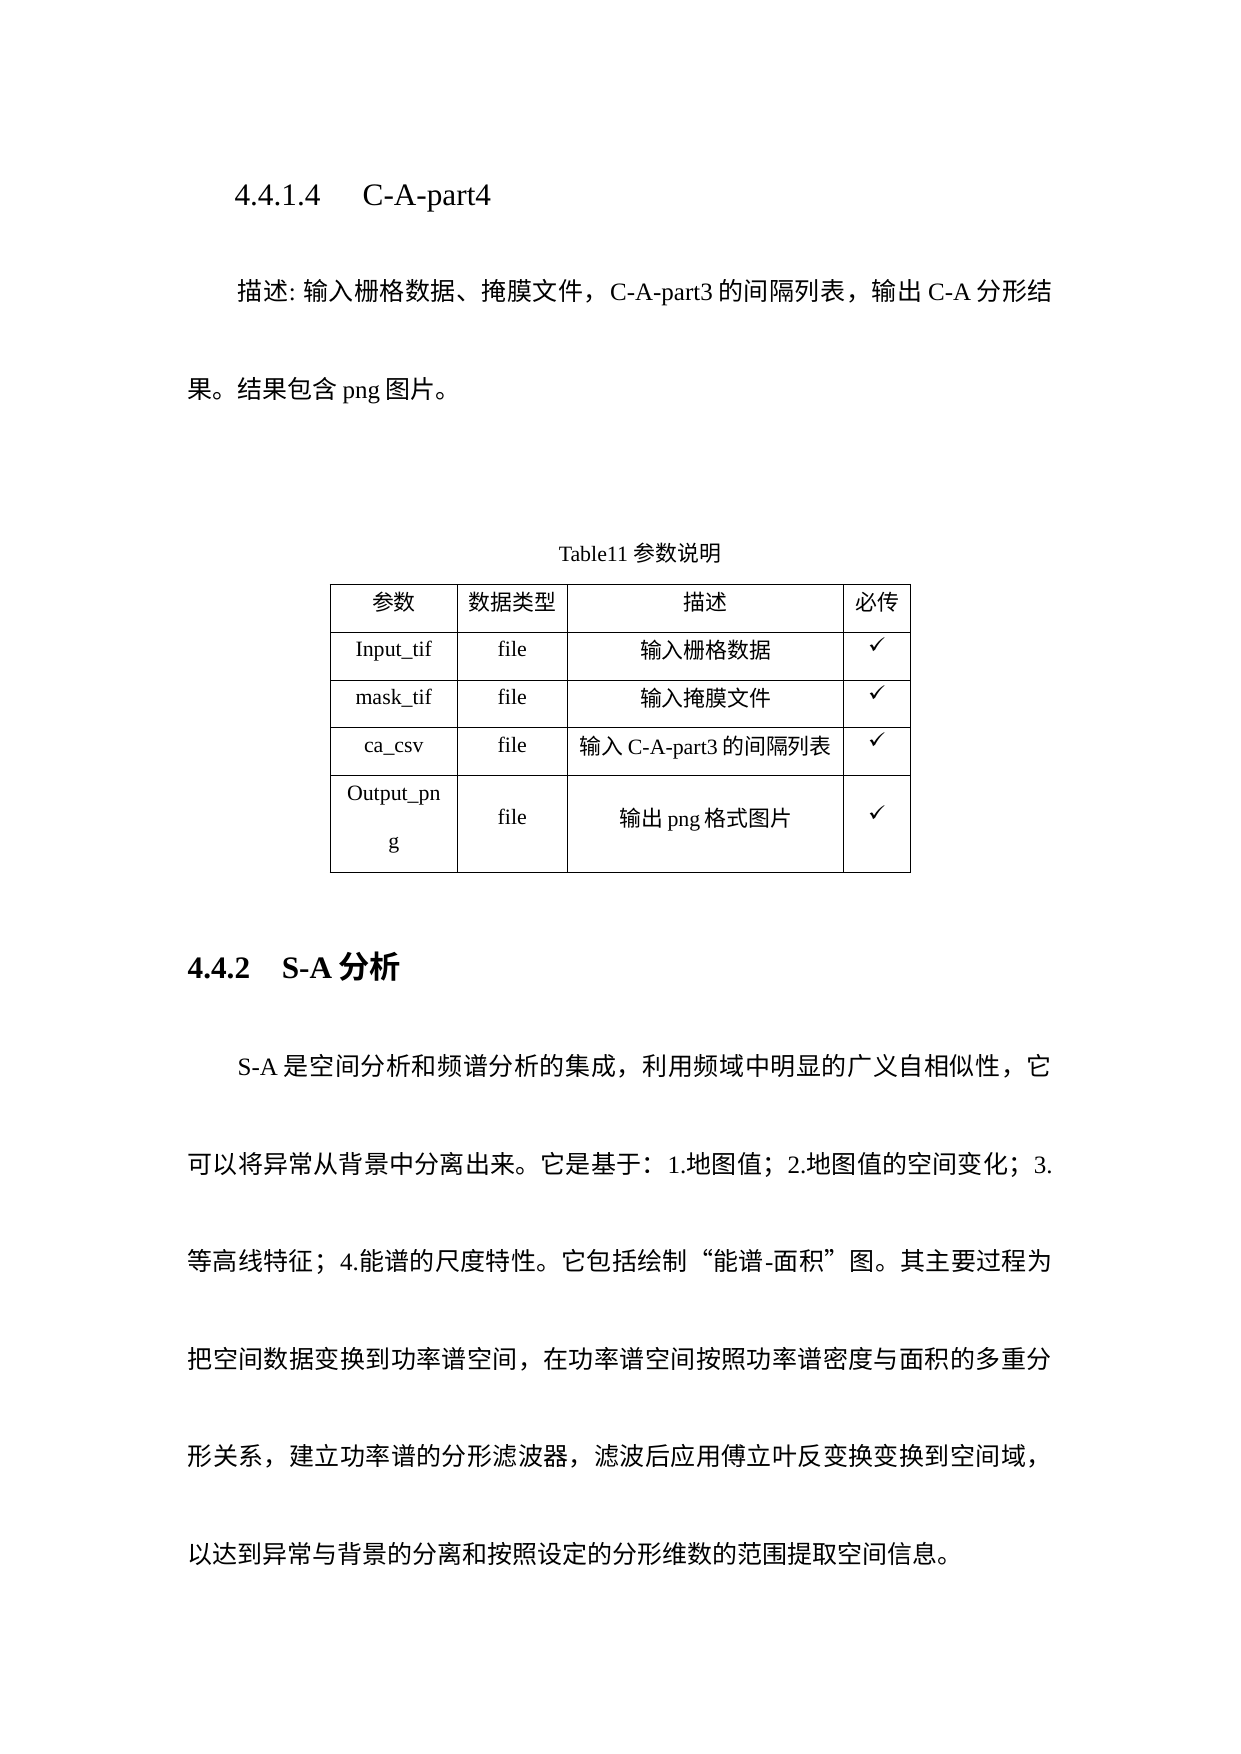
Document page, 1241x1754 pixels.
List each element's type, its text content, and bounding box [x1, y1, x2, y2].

table_cell mask_tif [331, 681, 457, 727]
table_cell 输入栅格数据 [568, 633, 843, 679]
table_cell [844, 728, 910, 775]
table_cell 输入掩膜文件 [568, 681, 843, 727]
subtitle S-A 分析 [187, 932, 1053, 997]
text 描述: 输入栅格数据、掩膜文件，C-A-part3的间隔列表，输出C-A分形结果。结果包含png图片。 [187, 257, 1053, 420]
table_cell file [458, 681, 567, 727]
table_cell [844, 633, 910, 679]
text Table11 参数说明 [187, 536, 1053, 568]
table_cell file [458, 728, 567, 775]
table_cell Output_png [331, 776, 457, 872]
table_cell Input_tif [331, 633, 457, 679]
table_cell file [458, 776, 567, 872]
table_cell 输出png格式图片 [568, 776, 843, 872]
table_header 数据类型 [458, 585, 567, 632]
table_cell [844, 681, 910, 727]
text S-A是空间分析和频谱分析的集成，利用频域中明显的广义自相似性，它可以将异常从背景中分离出来。它是基于：1.地图值；2.地图值的空间变化；3.等高线特征；4.能谱的尺度特性。它包括绘制“能谱-面积”图。其主要过程为把空间数据变换到功率谱空间，在功率谱空间按照功率谱密度与面积的多重分形关系，建立功率谱的分形滤波器，滤波后应用傅立叶反变换变换到空间域，以达到异常与背景的分离和按照设定的分形维数的范围提取空间信息。 [187, 1032, 1053, 1585]
subtitle C-A-part4 [187, 162, 1053, 227]
table_header 描述 [568, 585, 843, 632]
table_cell ca_csv [331, 728, 457, 775]
table_cell [844, 776, 910, 872]
table_cell 输入C-A-part3的间隔列表 [568, 728, 843, 775]
table_header 参数 [331, 585, 457, 632]
table_header 必传 [844, 585, 910, 632]
table_cell file [458, 633, 567, 679]
